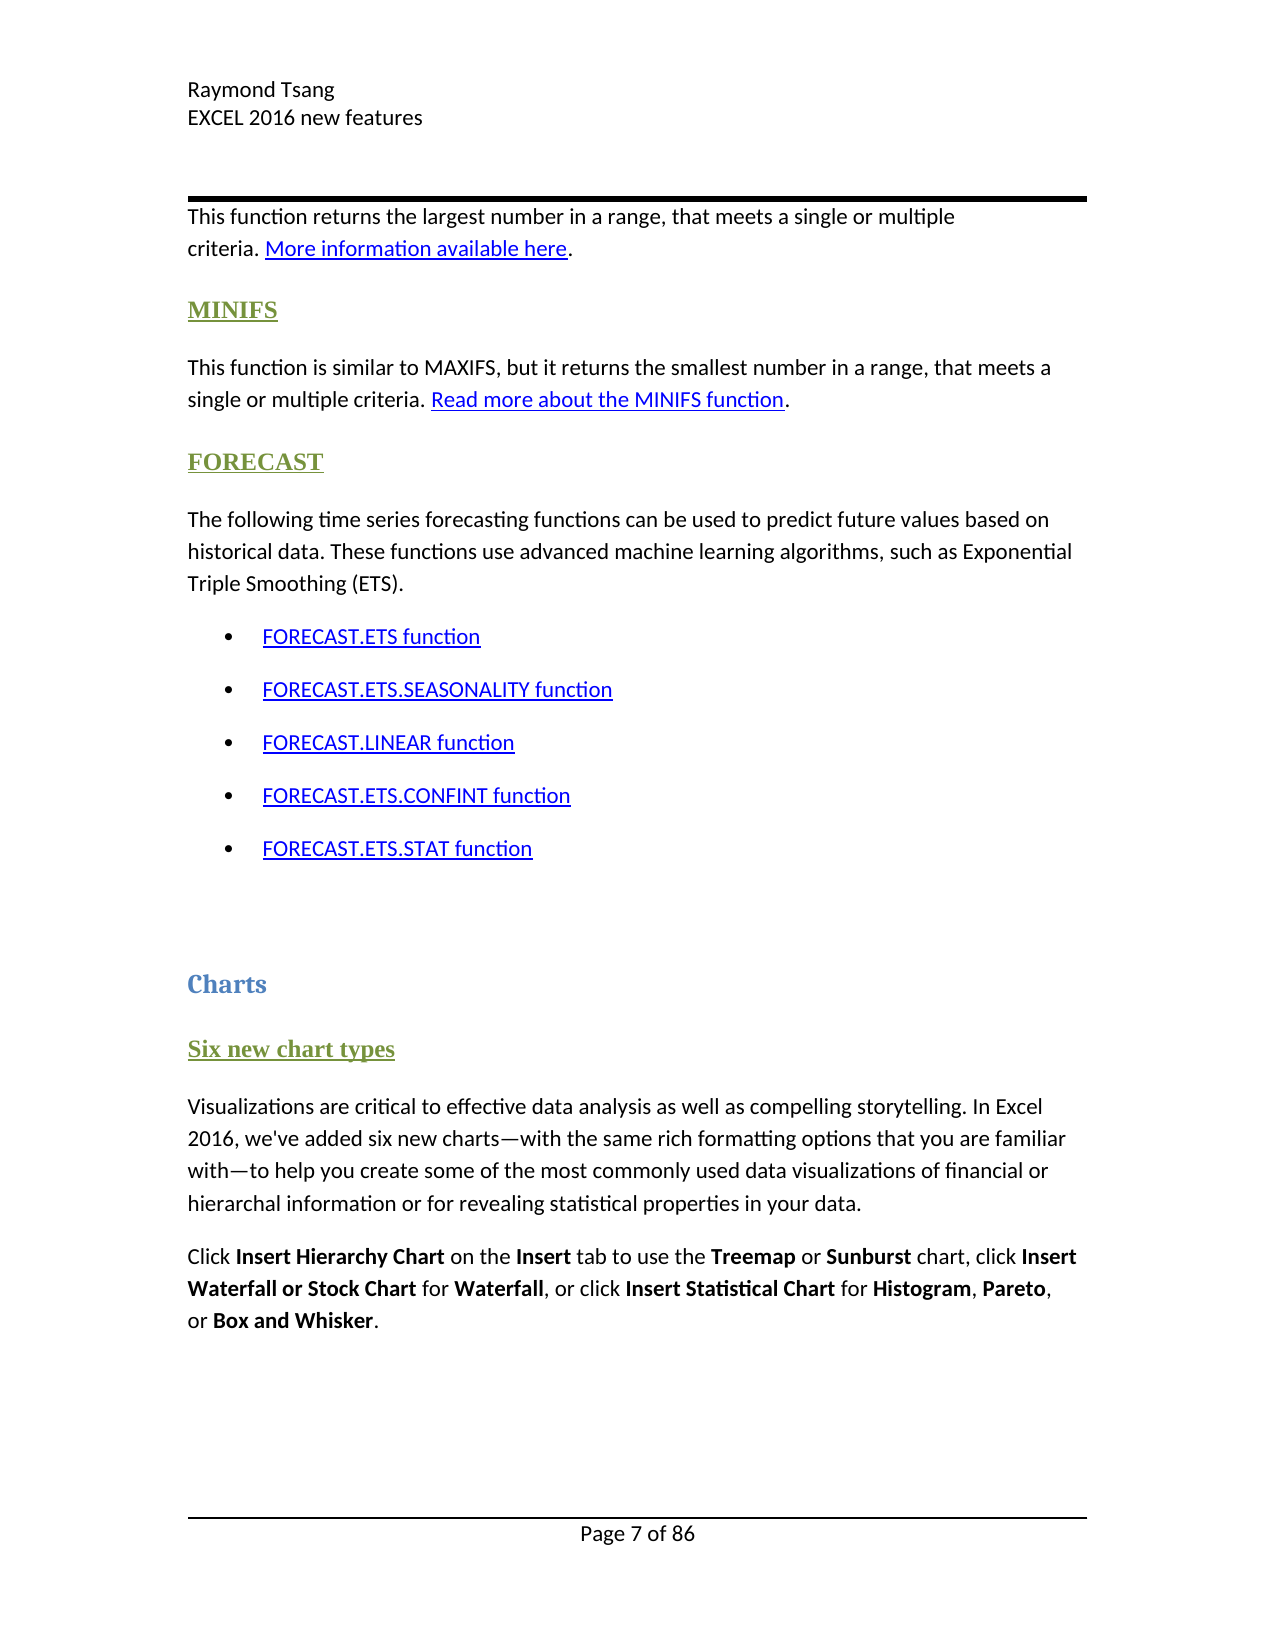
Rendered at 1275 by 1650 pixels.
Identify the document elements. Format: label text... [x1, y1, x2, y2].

subtitle Charts [187, 969, 1087, 1001]
text This function is similar to MAXIFS, but it returns the smallest number in a range, that meets a single or multiple criteria. Read more about the MINIFS function. [187, 353, 1087, 413]
list FORECAST.ETS.STAT function [225, 834, 1087, 862]
text This function returns the largest number in a range, that meets a single or multiple criteria. More information available here. [187, 202, 1087, 262]
list FORECAST.ETS.CONFINT function [225, 781, 1087, 809]
subtitle Six new chart types [187, 1034, 1087, 1063]
list FORECAST.ETS.SEASONALITY function [225, 675, 1087, 703]
subtitle FORECAST [187, 447, 1087, 476]
list FORECAST.ETS function [225, 622, 1087, 650]
subtitle MINIFS [187, 295, 1087, 324]
text Visualizations are critical to effective data analysis as well as compelling storytelling. In Excel 2016, we've added six new charts—with the same rich formatting options that you are familiar with—to help you create some of the most commonly used data visualizations of financial or hierarchal information or for revealing statistical properties in your data. [187, 1092, 1087, 1217]
text The following time series forecasting functions can be used to predict future values based on historical data. These functions use advanced machine learning algorithms, such as Exponential Triple Smoothing (ETS). [187, 505, 1087, 597]
text Click Insert Hierarchy Chart on the Insert tab to use the Treemap or Sunburst chart, click Insert Waterfall or Stock Chart for Waterfall, or click Insert Statistical Chart for Histogram, Pareto, or Box and Whisker. [187, 1242, 1087, 1334]
list FORECAST.LINEAR function [225, 728, 1087, 756]
